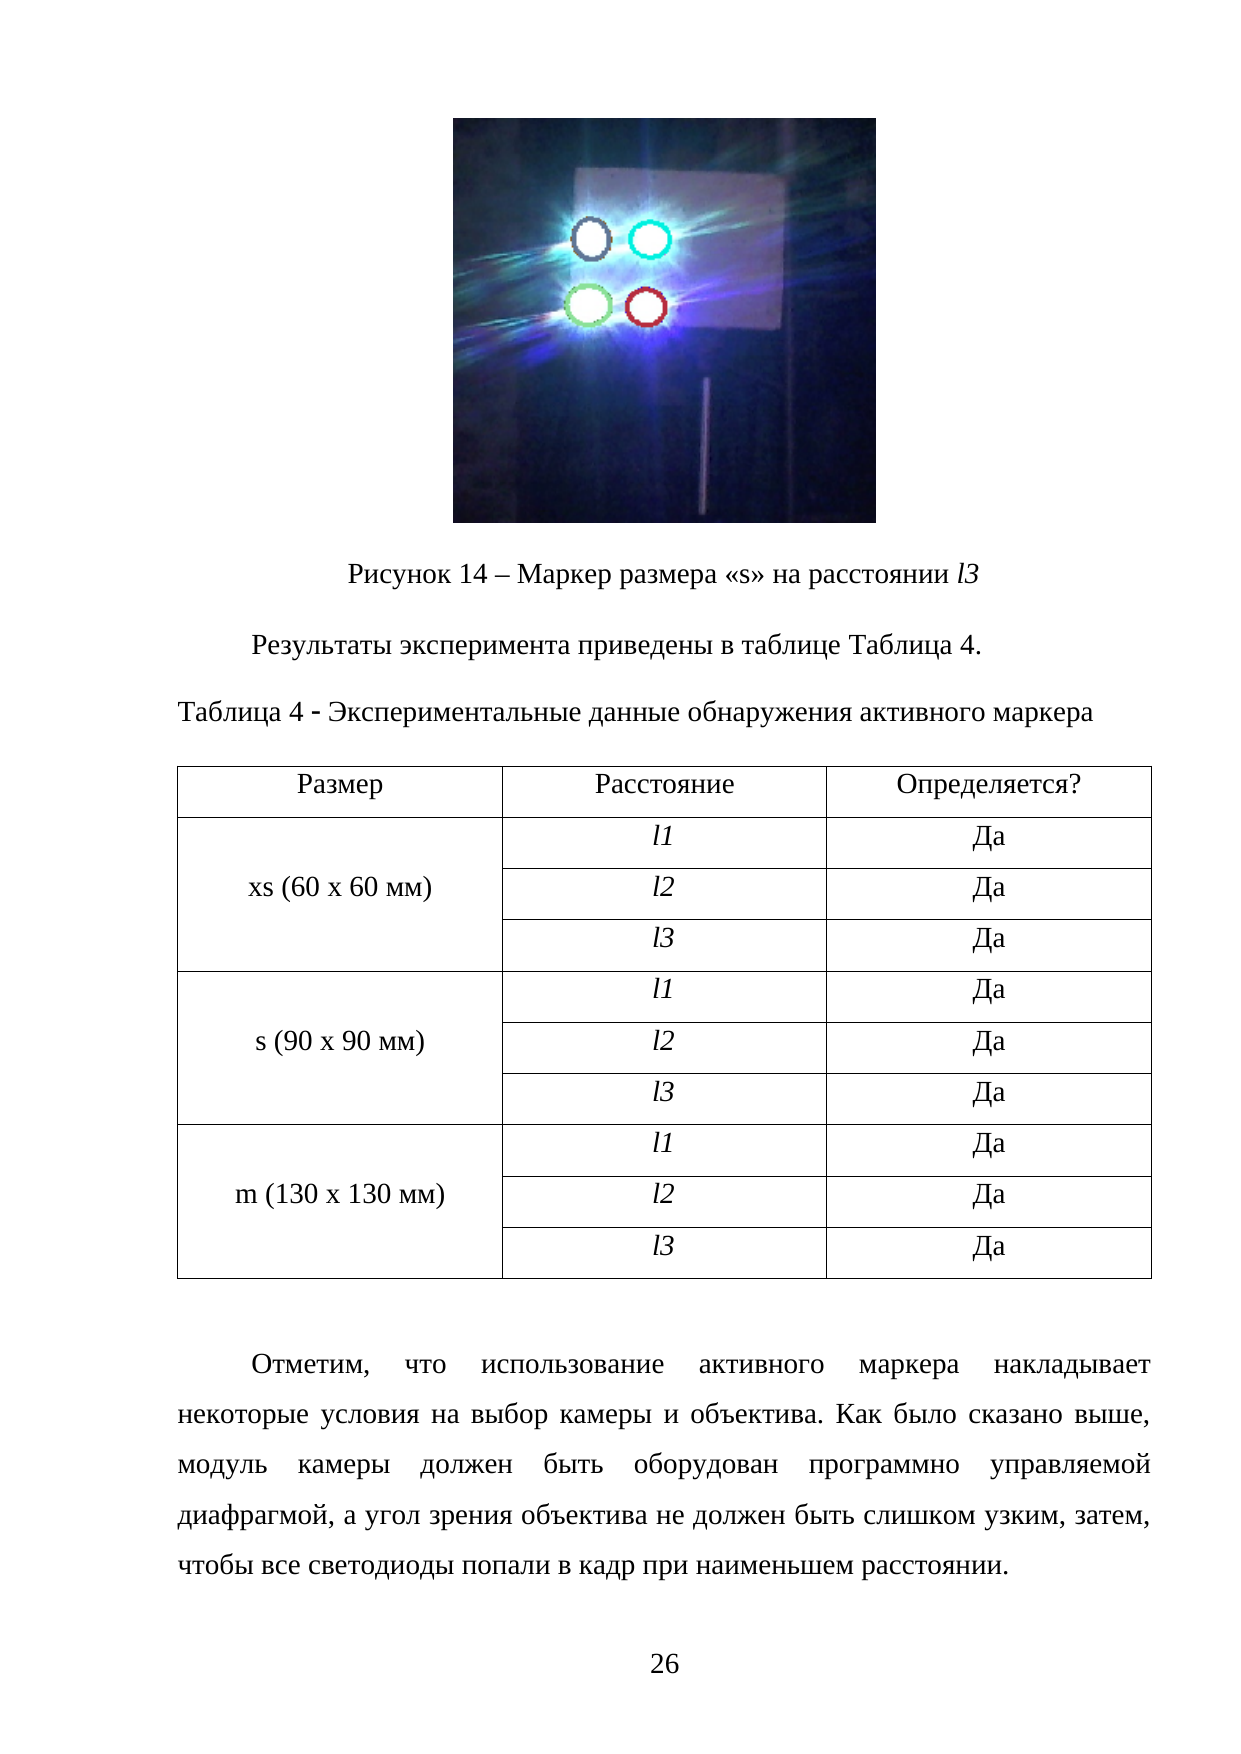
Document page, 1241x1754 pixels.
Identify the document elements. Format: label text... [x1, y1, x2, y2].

table_cell l3 [503, 1074, 826, 1124]
text Отметим, что использование активного маркера накладывает некоторые условия на выбор камеры и объектива. Как было сказано выше, модуль камеры должен быть оборудован программно управляемой диафрагмой, а угол зрения объектива не должен быть слишком узким, затем, чтобы все светодиоды попали в кадр при наименьшем расстоянии. [177, 1346, 1152, 1581]
table_cell l3 [503, 1228, 826, 1278]
table_cell Да [827, 1023, 1151, 1073]
table_cell l3 [503, 920, 826, 971]
table_cell Да [827, 972, 1151, 1022]
picture [453, 118, 876, 523]
text Рисунок 14 – Маркер размера «s» на расстоянии l3 [177, 556, 1152, 590]
table_cell Да [827, 1228, 1151, 1278]
table_cell Да [827, 869, 1151, 919]
table_cell Да [827, 818, 1151, 868]
table_cell l2 [503, 1023, 826, 1073]
table_cell Да [827, 1125, 1151, 1176]
table_cell l1 [503, 1125, 826, 1176]
table_header Расстояние [503, 767, 826, 817]
table_header Определяется? [827, 767, 1151, 817]
table_cell l2 [503, 1177, 826, 1227]
table_header Размер [178, 767, 502, 817]
table_cell Да [827, 1177, 1151, 1227]
table_cell m (130 x 130 мм) [178, 1125, 502, 1278]
table_cell s (90 x 90 мм) [178, 972, 502, 1124]
table_cell l2 [503, 869, 826, 919]
table_cell xs (60 x 60 мм) [178, 818, 502, 971]
table_cell l1 [503, 818, 826, 868]
table_cell Да [827, 920, 1151, 971]
text Таблица 4 Экспериментальные данные обнаружения активного маркера [177, 694, 1152, 728]
table_cell l1 [503, 972, 826, 1022]
table_cell Да [827, 1074, 1151, 1124]
text Результаты эксперимента приведены в таблице Таблица 4. [177, 627, 1152, 661]
